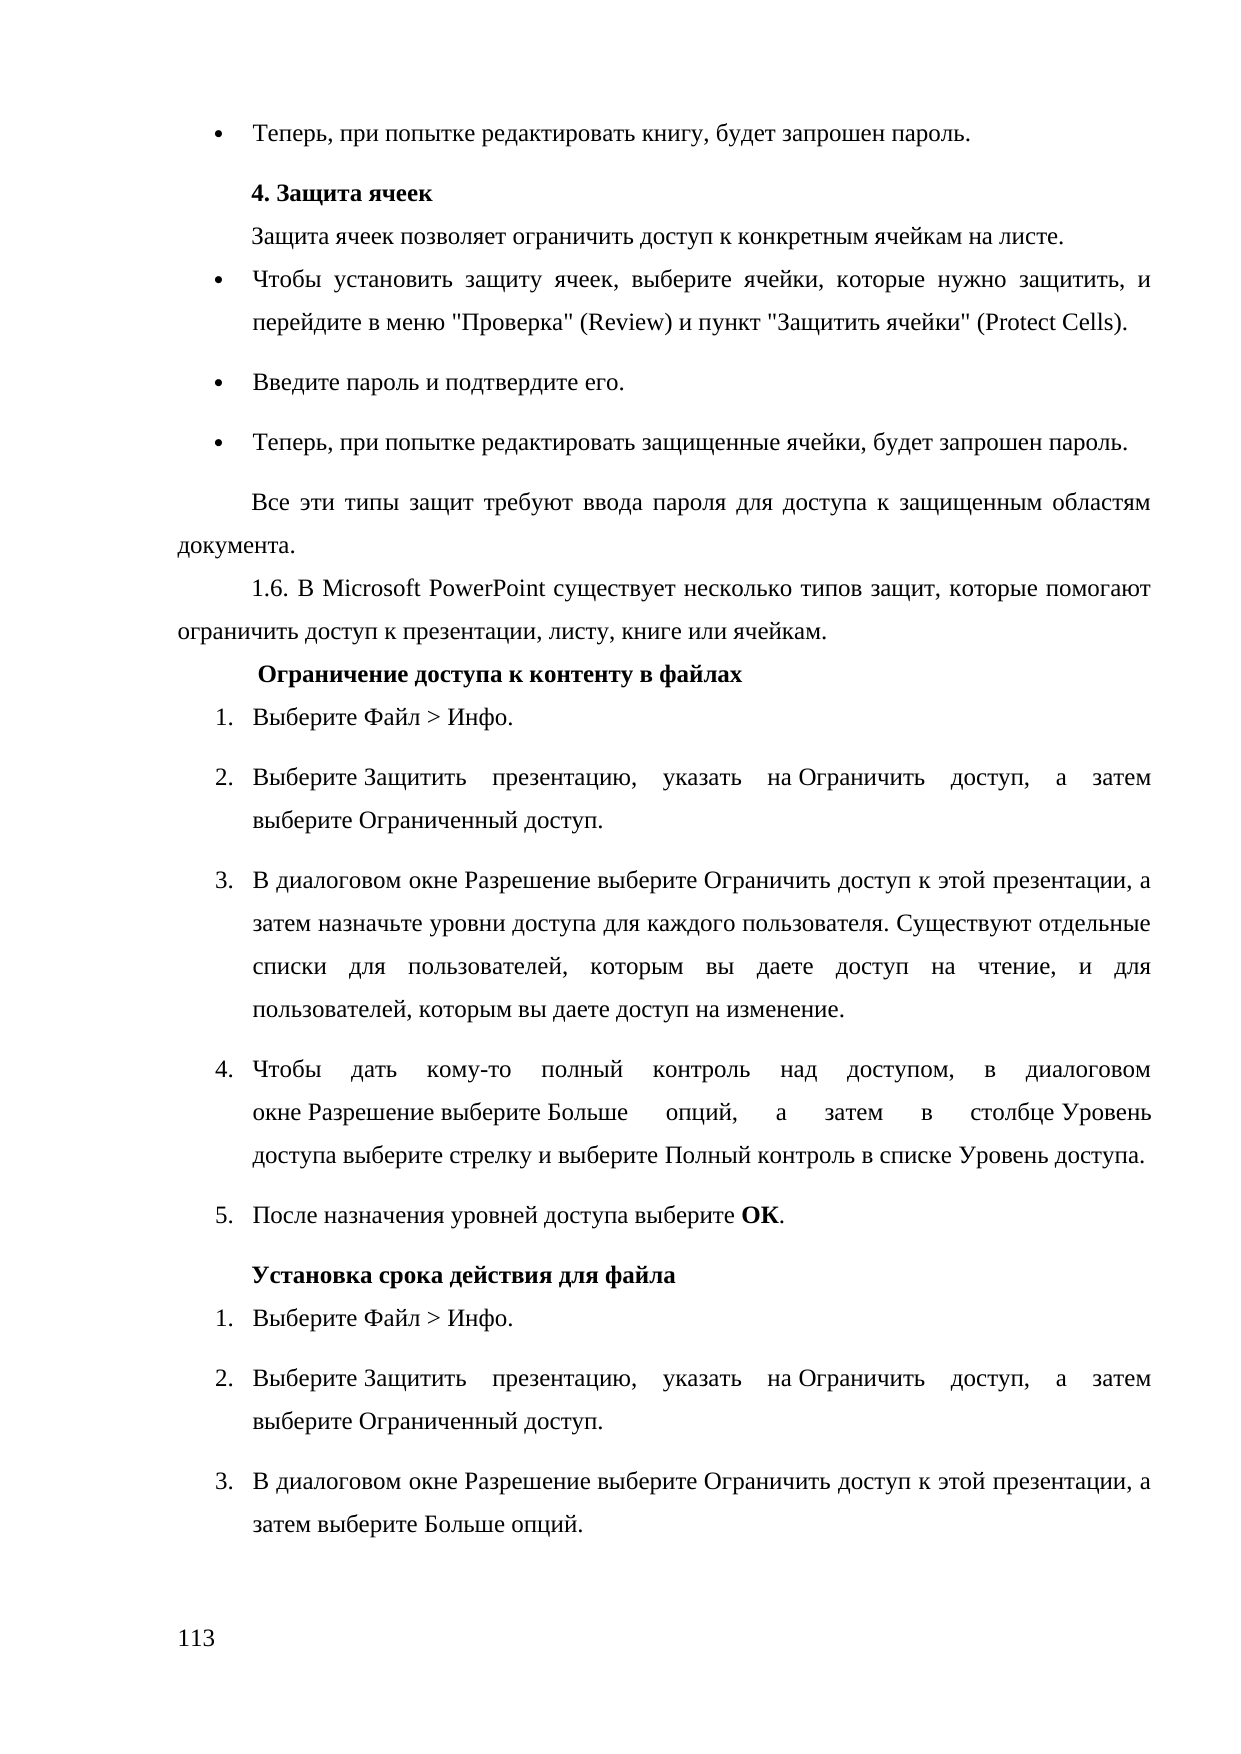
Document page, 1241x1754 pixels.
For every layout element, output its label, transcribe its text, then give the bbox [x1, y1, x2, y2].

list Выберите Защитить презентацию, указать на Ограничить доступ, а затем выберите Ограниченный доступ. [215, 762, 1152, 834]
text Защита ячеек позволяет ограничить доступ к конкретным ячейкам на листе. [177, 221, 1152, 250]
list После назначения уровней доступа выберите ОК. [215, 1200, 1152, 1229]
list Выберите Файл > Инфо. [215, 702, 1152, 731]
text 4. Защита ячеек [177, 178, 1152, 207]
list Выберите Защитить презентацию, указать на Ограничить доступ, а затем выберите Ограниченный доступ. [215, 1363, 1152, 1435]
list Теперь, при попытке редактировать защищенные ячейки, будет запрошен пароль. [215, 427, 1152, 456]
text Ограничение доступа к контенту в файлах [177, 659, 1152, 688]
list Выберите Файл > Инфо. [215, 1303, 1152, 1332]
text 1.6. В Microsoft PowerPoint существует несколько типов защит, которые помогают ограничить доступ к презентации, листу, книге или ячейкам. [177, 573, 1152, 645]
list В диалоговом окне Разрешение выберите Ограничить доступ к этой презентации, а затем назначьте уровни доступа для каждого пользователя. Существуют отдельные списки для пользователей, которым вы даете доступ на чтение, и для пользователей, которым вы даете доступ на изменение. [215, 865, 1152, 1023]
text Установка срока действия для файла [177, 1260, 1152, 1289]
list Теперь, при попытке редактировать книгу, будет запрошен пароль. [215, 118, 1152, 147]
list Чтобы дать кому-то полный контроль над доступом, в диалоговом окне Разрешение выберите Больше опций, а затем в столбце Уровень доступа выберите стрелку и выберите Полный контроль в списке Уровень доступа. [215, 1054, 1152, 1169]
text Все эти типы защит требуют ввода пароля для доступа к защищенным областям документа. [177, 487, 1152, 558]
list Чтобы установить защиту ячеек, выберите ячейки, которые нужно защитить, и перейдите в меню "Проверка" (Review) и пункт "Защитить ячейки" (Protect Cells). [215, 264, 1152, 336]
list Введите пароль и подтвердите его. [215, 367, 1152, 396]
list В диалоговом окне Разрешение выберите Ограничить доступ к этой презентации, а затем выберите Больше опций. [215, 1466, 1152, 1538]
